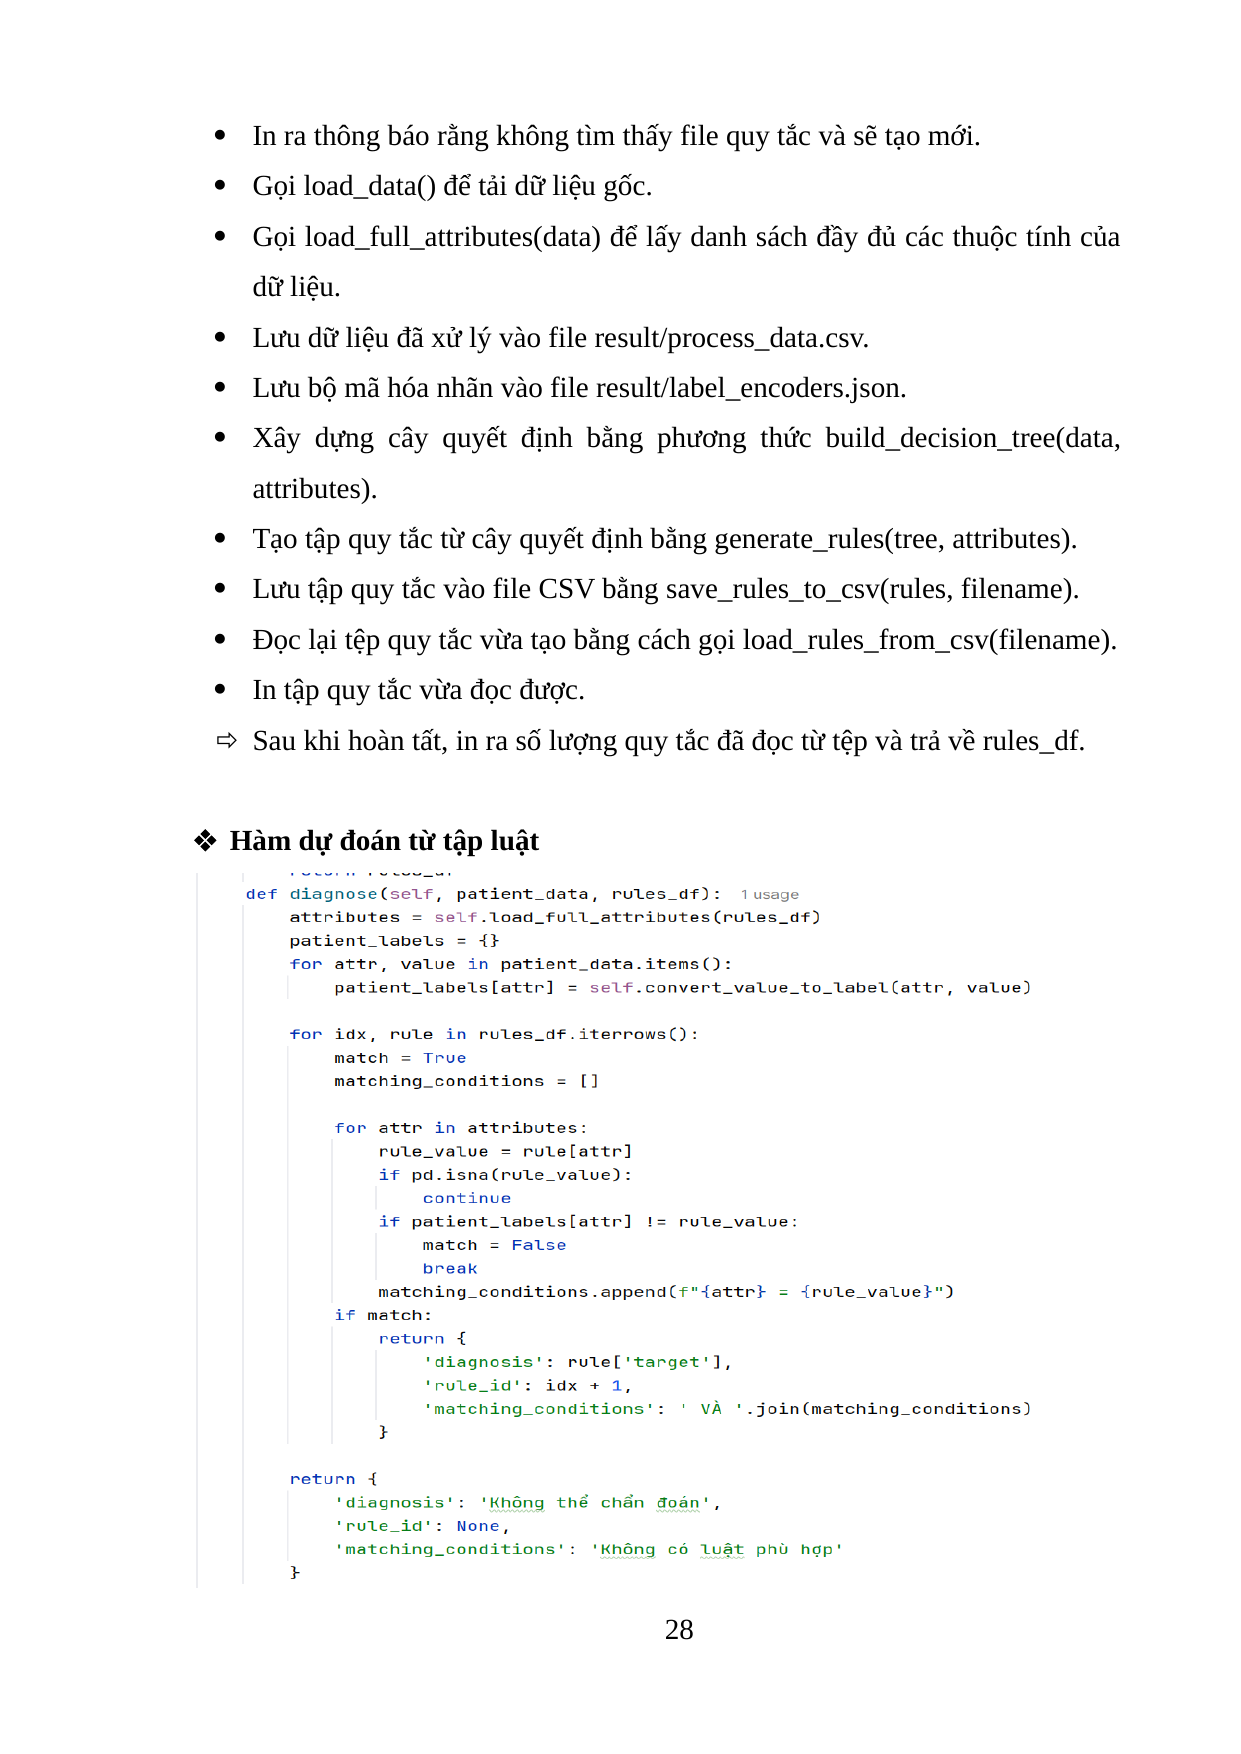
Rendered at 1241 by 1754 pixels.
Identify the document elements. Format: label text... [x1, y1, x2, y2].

list Gọi load_data() để tải dữ liệu gốc. [215, 168, 1122, 202]
list In tập quy tắc vừa đọc được. [215, 672, 1122, 706]
list Hàm dự đoán từ tập luật [192, 823, 1122, 857]
list Sau khi hoàn tất, in ra số lượng quy tắc đã đọc từ tệp và trả về rules_df. [215, 723, 1122, 756]
picture [177, 873, 1140, 1588]
list Lưu dữ liệu đã xử lý vào file result/process_data.csv. [215, 320, 1122, 353]
list Đọc lại tệp quy tắc vừa tạo bằng cách gọi load_rules_from_csv(filename). [215, 622, 1122, 656]
list In ra thông báo rằng không tìm thấy file quy tắc và sẽ tạo mới. [215, 118, 1122, 152]
list Lưu tập quy tắc vào file CSV bằng save_rules_to_csv(rules, filename). [215, 572, 1122, 605]
list Gọi load_full_attributes(data) để lấy danh sách đầy đủ các thuộc tính của dữ liệu. [215, 219, 1122, 303]
list Lưu bộ mã hóa nhãn vào file result/label_encoders.json. [215, 370, 1122, 404]
list Tạo tập quy tắc từ cây quyết định bằng generate_rules(tree, attributes). [215, 521, 1122, 555]
list Xây dựng cây quyết định bằng phương thức build_decision_tree(data, attributes). [215, 421, 1122, 504]
